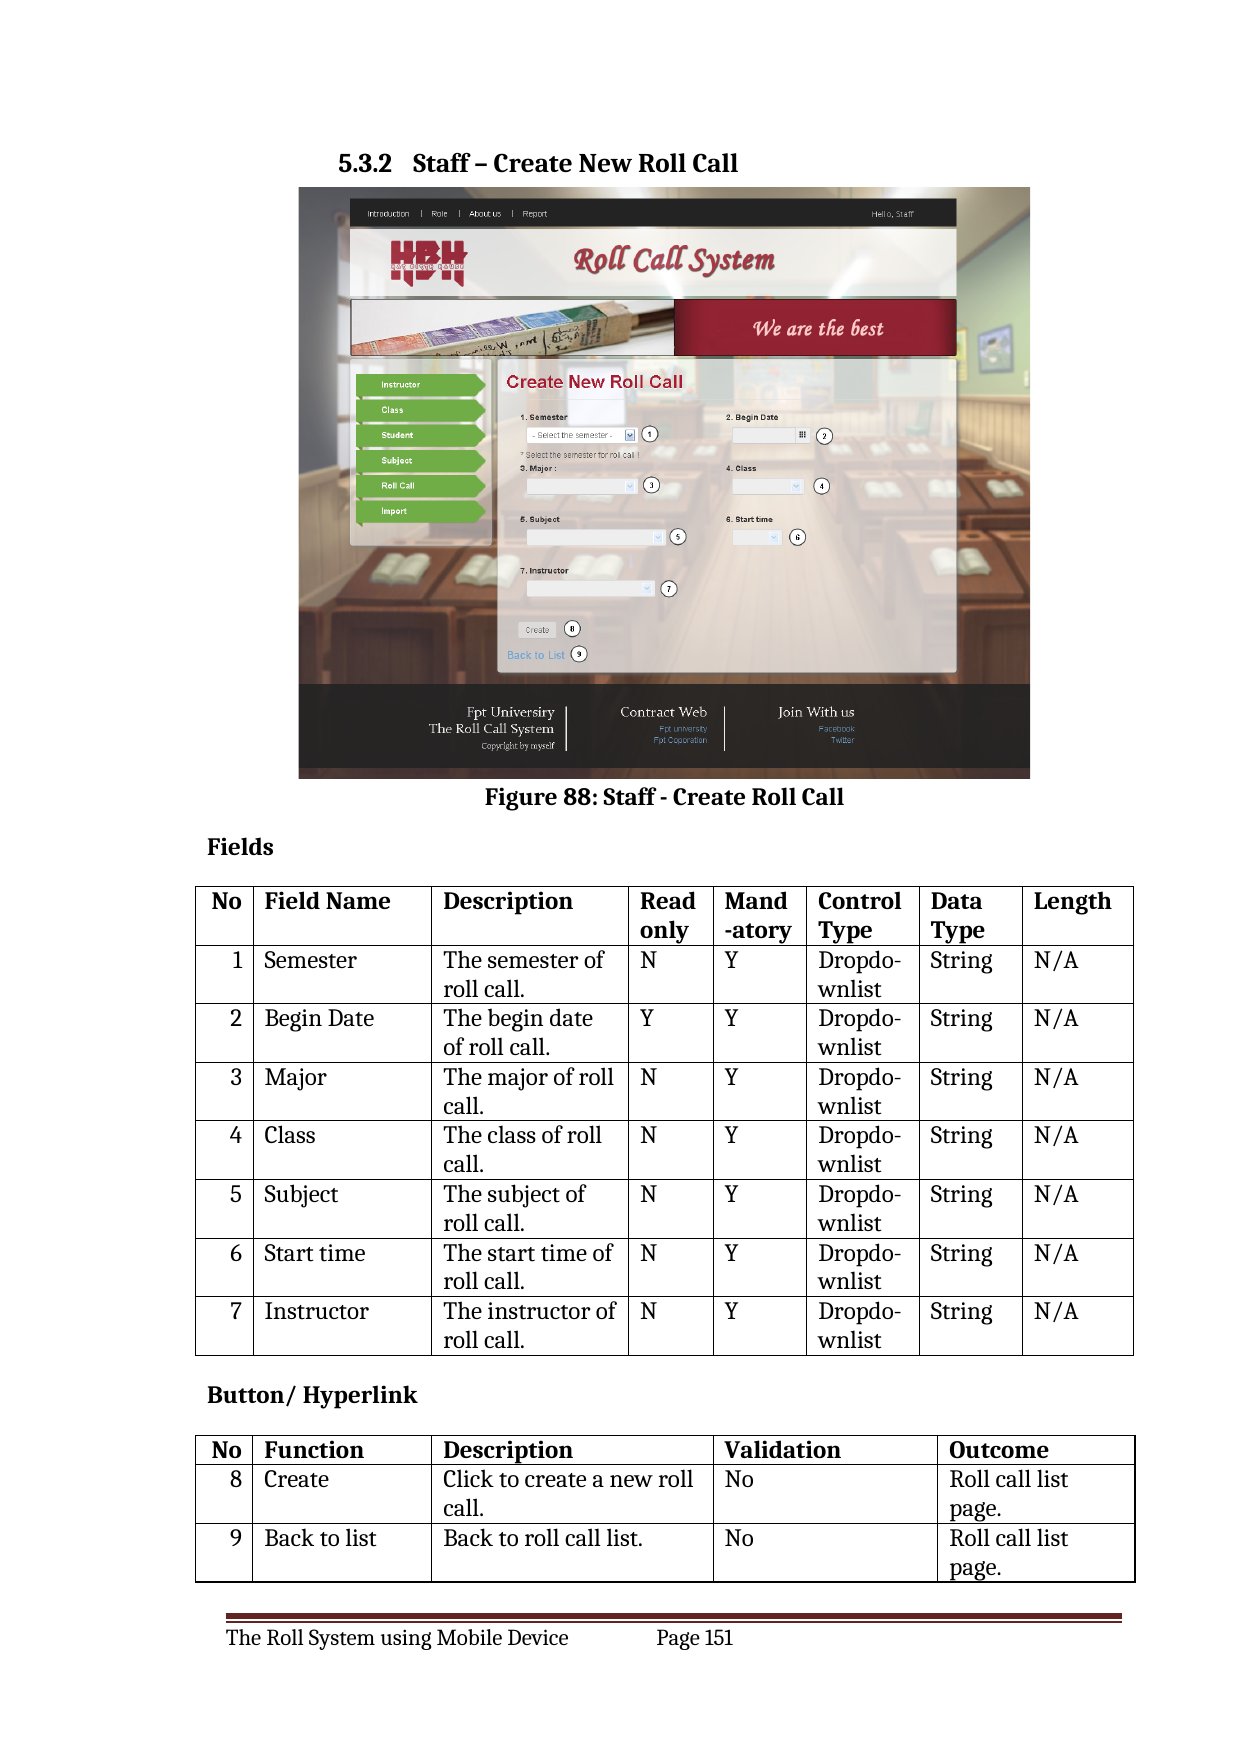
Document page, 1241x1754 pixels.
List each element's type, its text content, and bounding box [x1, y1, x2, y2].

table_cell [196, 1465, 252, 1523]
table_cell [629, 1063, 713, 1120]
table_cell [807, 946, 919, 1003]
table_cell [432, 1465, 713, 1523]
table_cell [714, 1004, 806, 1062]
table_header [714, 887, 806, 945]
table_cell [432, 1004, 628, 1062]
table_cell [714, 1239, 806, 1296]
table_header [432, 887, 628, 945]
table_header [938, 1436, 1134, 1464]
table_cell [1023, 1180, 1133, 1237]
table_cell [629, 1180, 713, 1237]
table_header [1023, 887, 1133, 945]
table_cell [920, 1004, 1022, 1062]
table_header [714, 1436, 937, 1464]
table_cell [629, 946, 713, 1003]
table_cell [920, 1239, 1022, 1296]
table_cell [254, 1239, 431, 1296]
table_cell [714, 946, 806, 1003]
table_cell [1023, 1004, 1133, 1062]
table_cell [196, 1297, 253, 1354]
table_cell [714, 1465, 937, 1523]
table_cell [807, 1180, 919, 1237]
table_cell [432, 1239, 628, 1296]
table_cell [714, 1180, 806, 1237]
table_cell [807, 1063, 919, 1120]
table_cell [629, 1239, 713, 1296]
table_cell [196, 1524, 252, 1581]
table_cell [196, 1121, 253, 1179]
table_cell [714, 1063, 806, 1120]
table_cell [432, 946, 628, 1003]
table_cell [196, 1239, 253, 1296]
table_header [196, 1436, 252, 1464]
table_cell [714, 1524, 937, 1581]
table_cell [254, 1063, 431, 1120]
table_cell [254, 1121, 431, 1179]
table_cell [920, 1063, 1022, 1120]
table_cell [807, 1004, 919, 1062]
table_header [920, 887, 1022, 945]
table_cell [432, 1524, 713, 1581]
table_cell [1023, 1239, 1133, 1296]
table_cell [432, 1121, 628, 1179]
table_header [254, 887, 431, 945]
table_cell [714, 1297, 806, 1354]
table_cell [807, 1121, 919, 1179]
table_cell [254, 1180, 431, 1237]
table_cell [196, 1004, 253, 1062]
text Button/ Hyperlink [207, 1381, 1122, 1409]
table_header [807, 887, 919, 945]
text Fields [207, 832, 1122, 861]
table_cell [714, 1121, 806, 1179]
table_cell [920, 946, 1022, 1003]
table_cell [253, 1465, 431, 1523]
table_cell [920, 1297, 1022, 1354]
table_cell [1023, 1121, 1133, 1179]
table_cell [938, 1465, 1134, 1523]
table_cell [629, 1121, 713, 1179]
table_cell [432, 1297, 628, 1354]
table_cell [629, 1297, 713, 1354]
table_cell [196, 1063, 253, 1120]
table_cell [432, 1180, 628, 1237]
picture [298, 187, 1031, 779]
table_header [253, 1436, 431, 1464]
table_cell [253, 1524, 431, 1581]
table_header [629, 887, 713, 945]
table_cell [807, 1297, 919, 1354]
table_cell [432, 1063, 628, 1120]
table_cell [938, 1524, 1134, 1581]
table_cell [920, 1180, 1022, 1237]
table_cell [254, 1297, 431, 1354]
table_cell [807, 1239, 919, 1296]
text Figure 88: Staff - Create Roll Call [207, 783, 1122, 812]
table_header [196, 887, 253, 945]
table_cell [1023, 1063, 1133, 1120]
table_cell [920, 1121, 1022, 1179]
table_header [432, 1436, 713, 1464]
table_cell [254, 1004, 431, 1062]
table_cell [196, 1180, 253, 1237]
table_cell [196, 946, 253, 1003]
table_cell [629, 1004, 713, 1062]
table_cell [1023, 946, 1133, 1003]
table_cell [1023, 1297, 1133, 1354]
subtitle Staff – Create New Roll Call [338, 148, 1122, 179]
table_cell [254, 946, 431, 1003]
